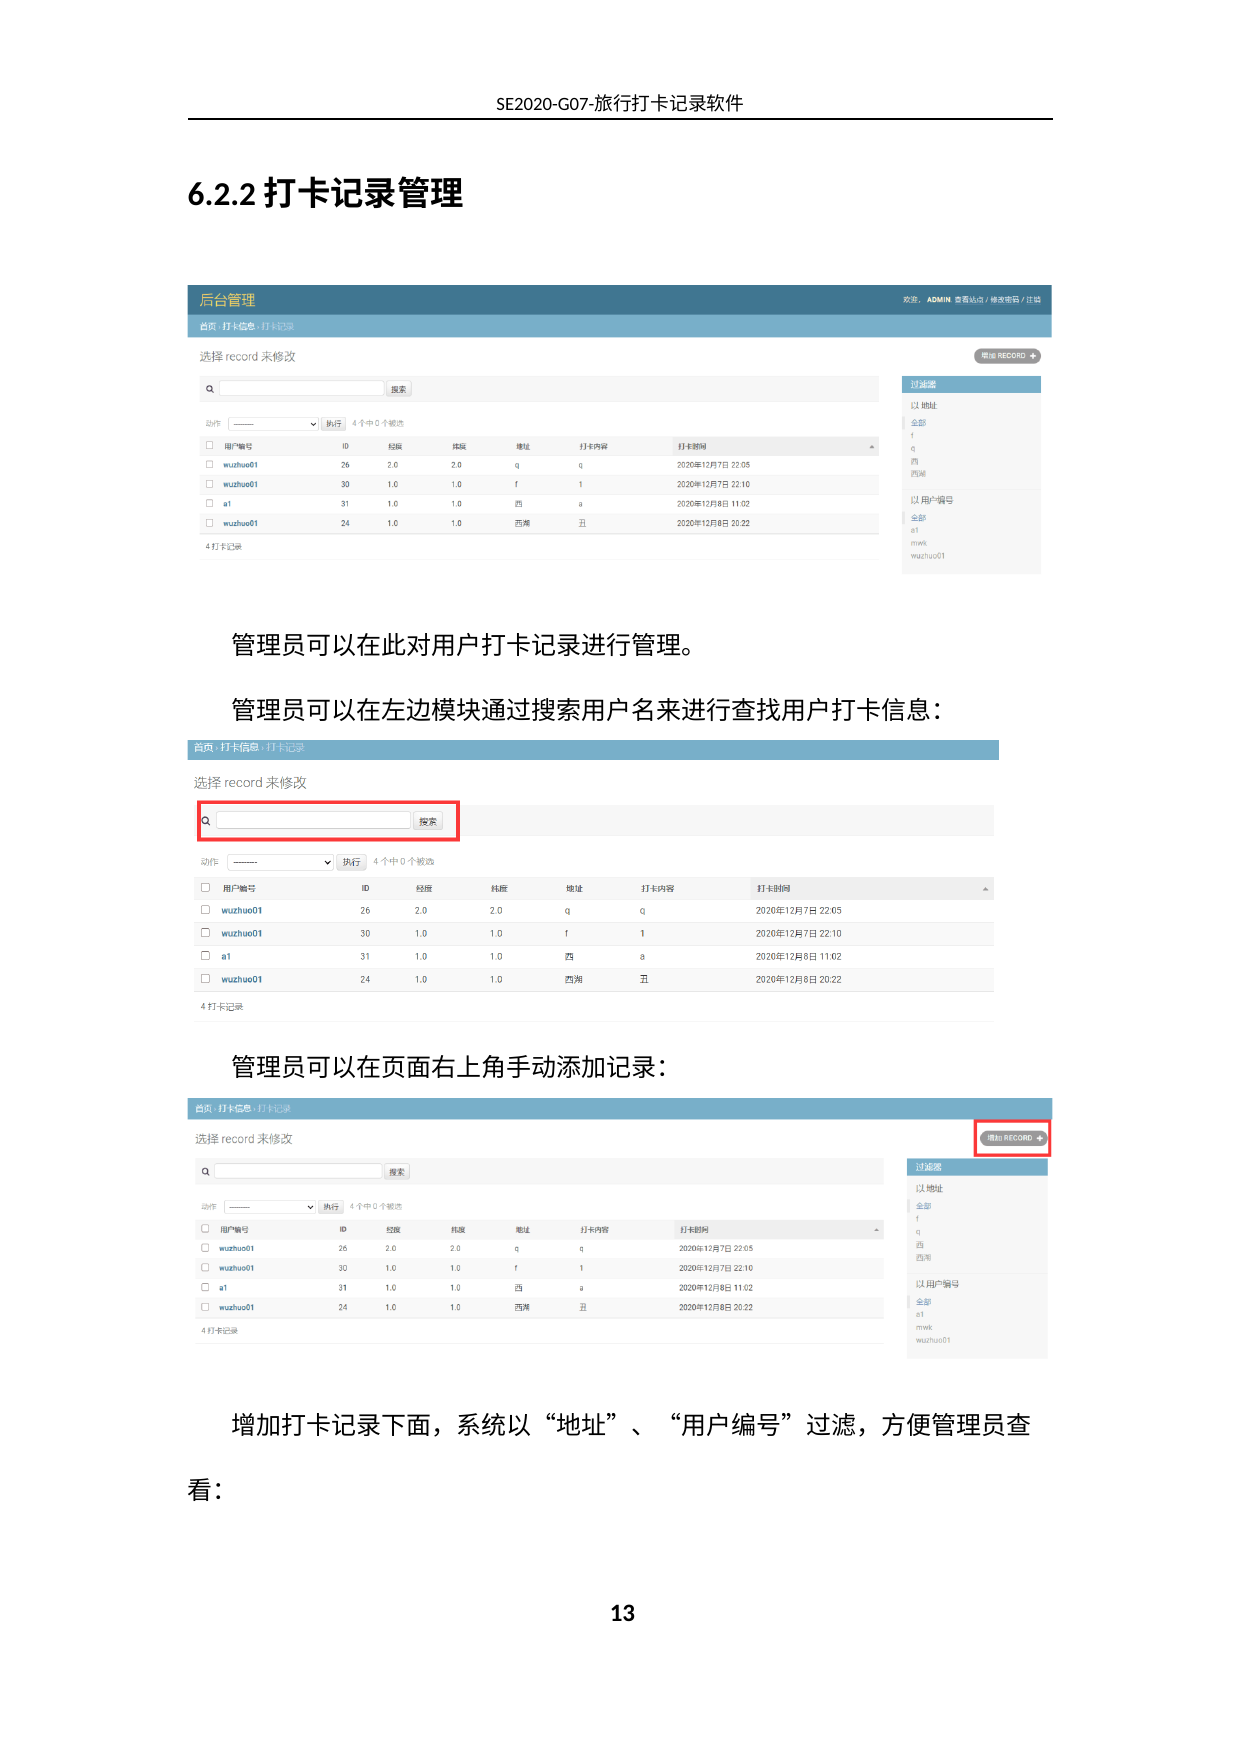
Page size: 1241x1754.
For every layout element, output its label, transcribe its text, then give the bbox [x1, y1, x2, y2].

picture [187, 1098, 1053, 1364]
text 管理员可以在页面右上角手动添加记录： [187, 1033, 1053, 1098]
text 管理员可以在左边模块通过搜索用户名来进行查找用户打卡信息： [187, 676, 1053, 741]
picture [187, 285, 1052, 596]
picture [187, 740, 999, 1034]
subtitle 6.2.2 打卡记录管理 [187, 158, 1053, 223]
text 管理员可以在此对用户打卡记录进行管理。 [187, 611, 1053, 676]
text 增加打卡记录下面，系统以“地址”、“用户编号”过滤，方便管理员查看： [187, 1391, 1053, 1521]
